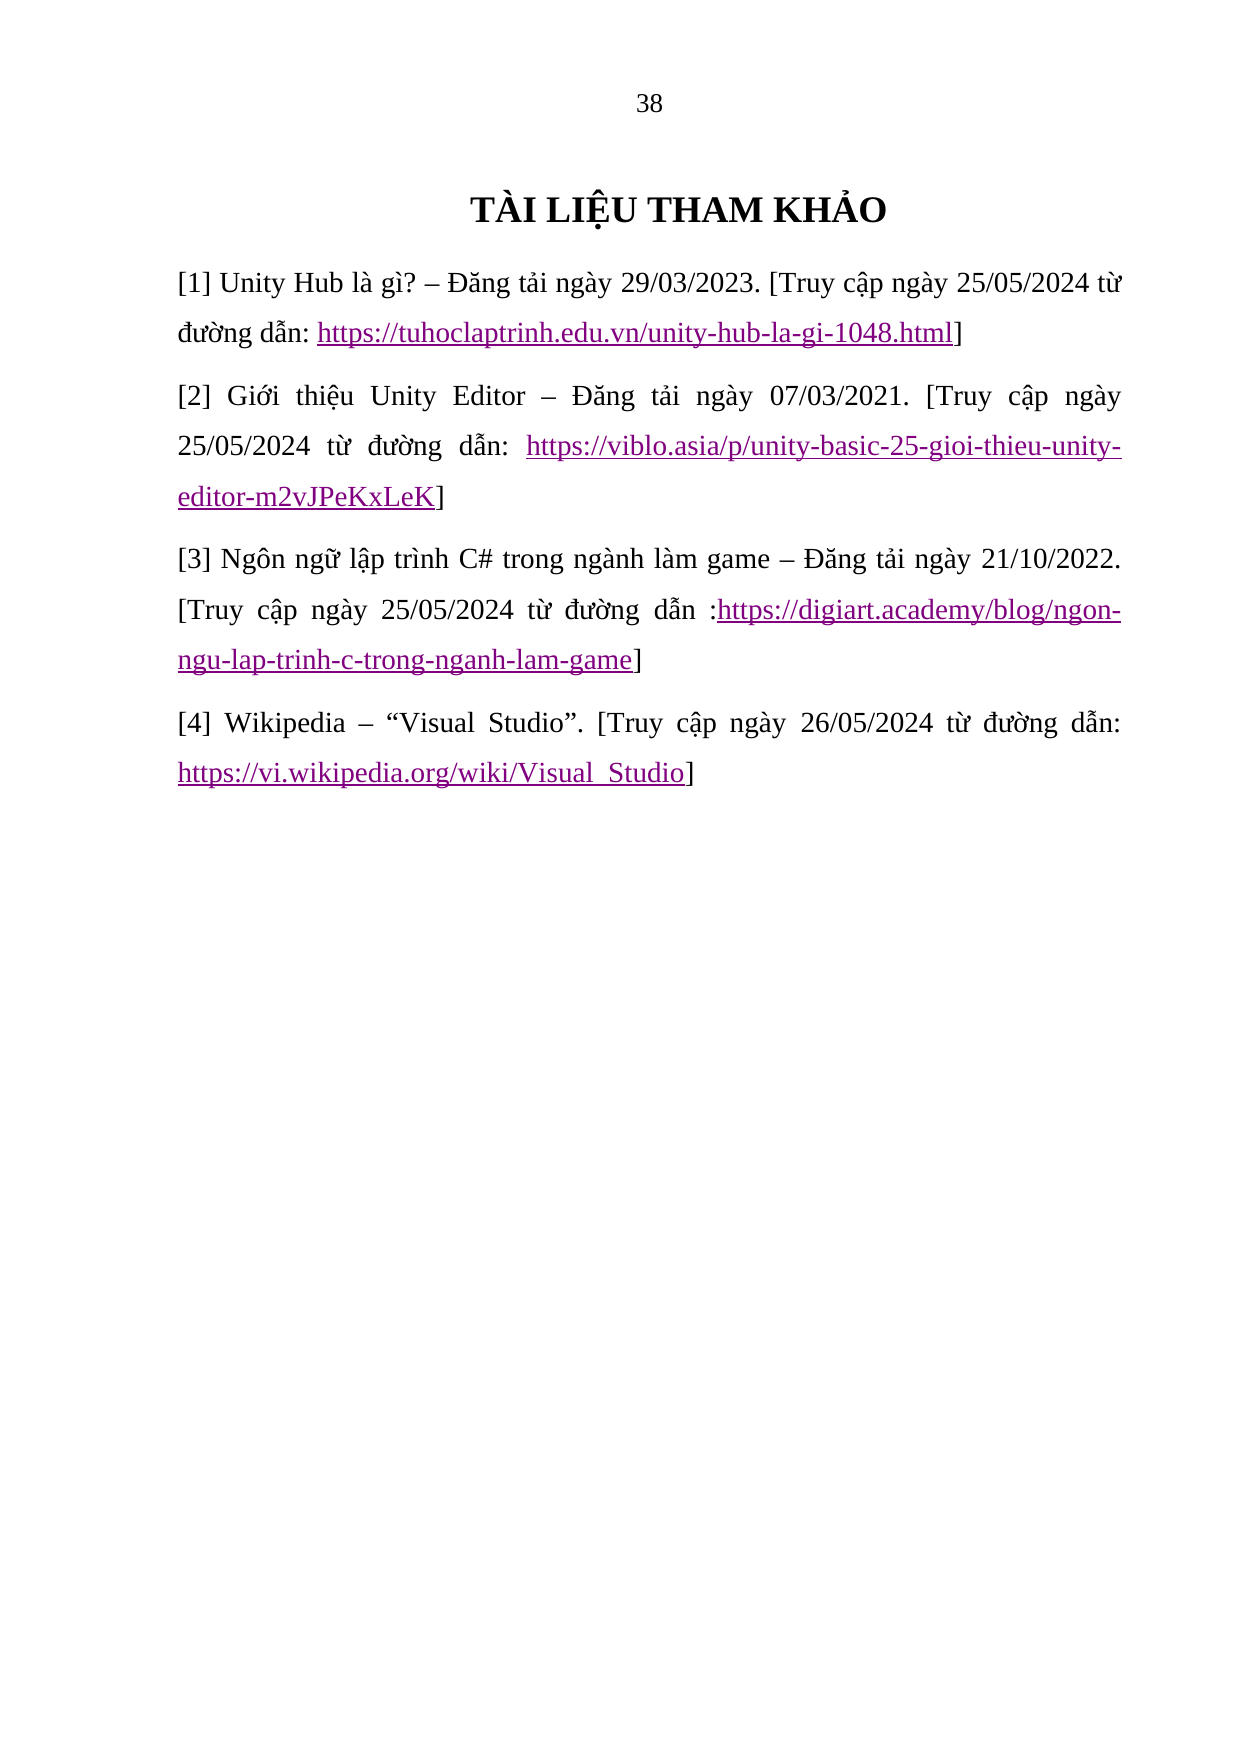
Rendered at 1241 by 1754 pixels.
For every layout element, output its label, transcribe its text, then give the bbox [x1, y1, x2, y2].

text TÀI LIỆU THAM KHẢO [177, 188, 1121, 231]
text [1] Unity Hub là gì? – Đăng tải ngày 29/03/2023. [Truy cập ngày 25/05/2024 từ đường dẫn: https://tuhoclaptrinh.edu.vn/unity-hub-la-gi-1048.html] [177, 265, 1121, 349]
text [4] Wikipedia – “Visual Studio”. [Truy cập ngày 26/05/2024 từ đường dẫn: https://vi.wikipedia.org/wiki/Visual_Studio] [177, 705, 1121, 789]
text [3] Ngôn ngữ lập trình C# trong ngành làm game – Đăng tải ngày 21/10/2022. [Truy cập ngày 25/05/2024 từ đường dẫn :https://digiart.academy/blog/ngon-ngu-lap-trinh-c-trong-nganh-lam-game] [177, 542, 1121, 676]
text [2] Giới thiệu Unity Editor – Đăng tải ngày 07/03/2021. [Truy cập ngày 25/05/2024 từ đường dẫn: https://viblo.asia/p/unity-basic-25-gioi-thieu-unity-editor-m2vJPeKxLeK] [177, 378, 1121, 512]
